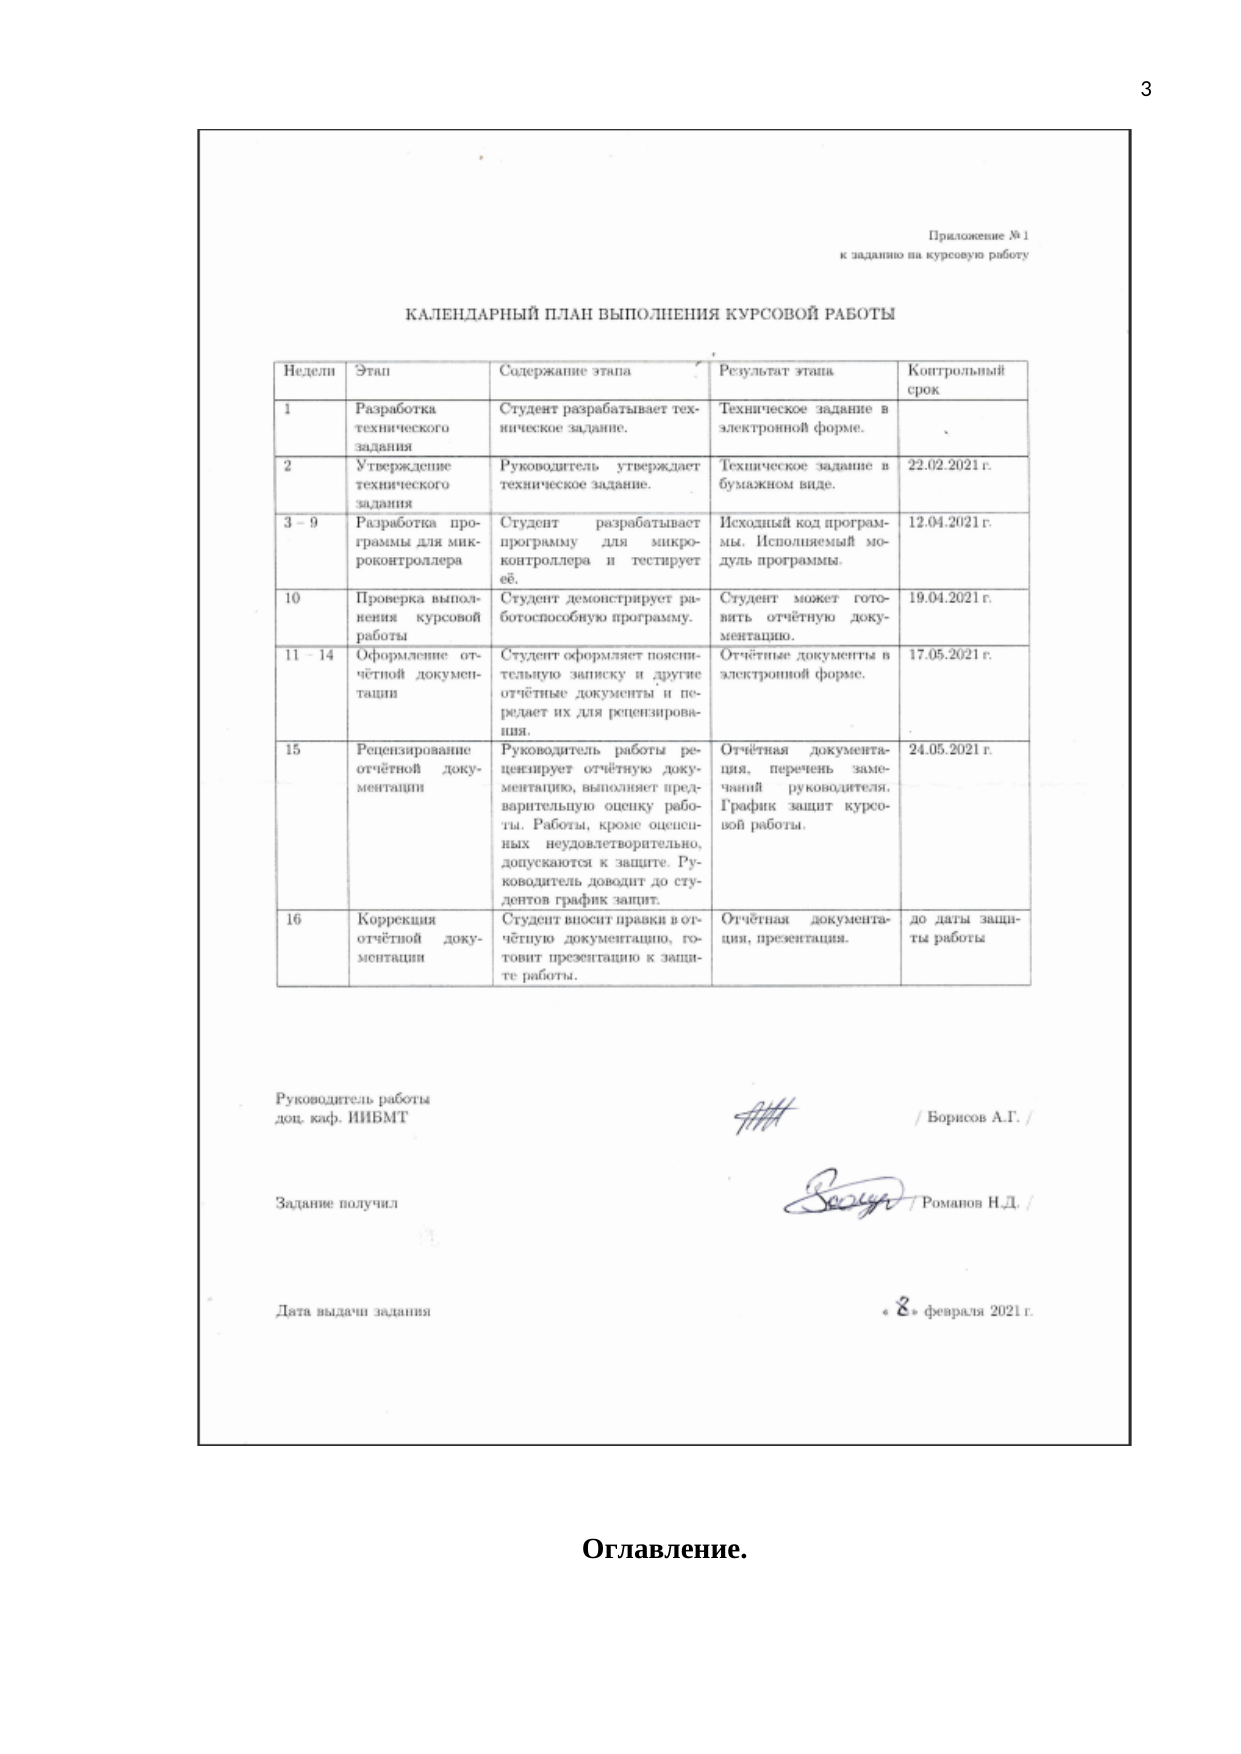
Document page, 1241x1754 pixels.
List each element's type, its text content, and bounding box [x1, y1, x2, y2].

picture [197, 129, 1132, 1446]
subtitle Оглавление. [177, 1532, 1152, 1565]
